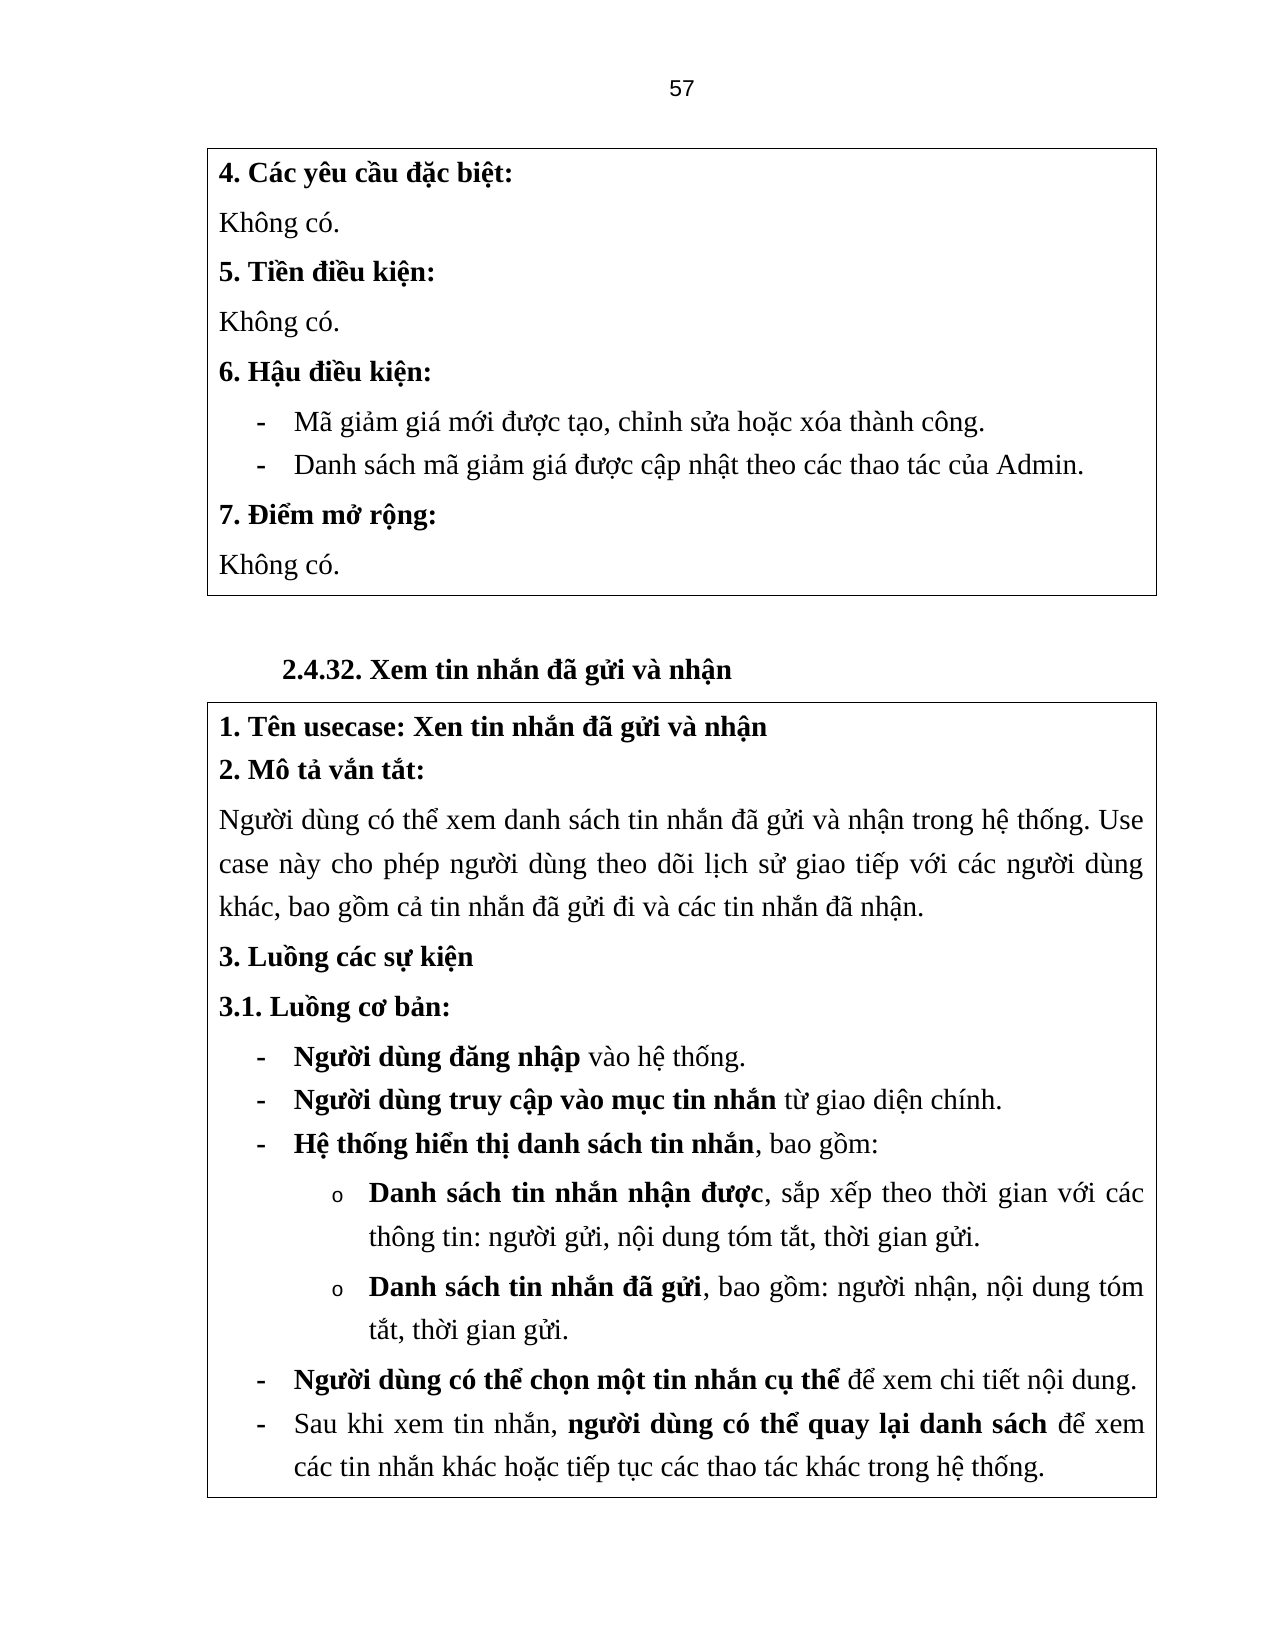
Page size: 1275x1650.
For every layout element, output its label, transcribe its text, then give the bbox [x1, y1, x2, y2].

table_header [208, 149, 1156, 595]
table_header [208, 703, 1156, 1497]
subtitle 2.4.32. Xem tin nhắn đã gửi và nhận [207, 652, 1157, 685]
